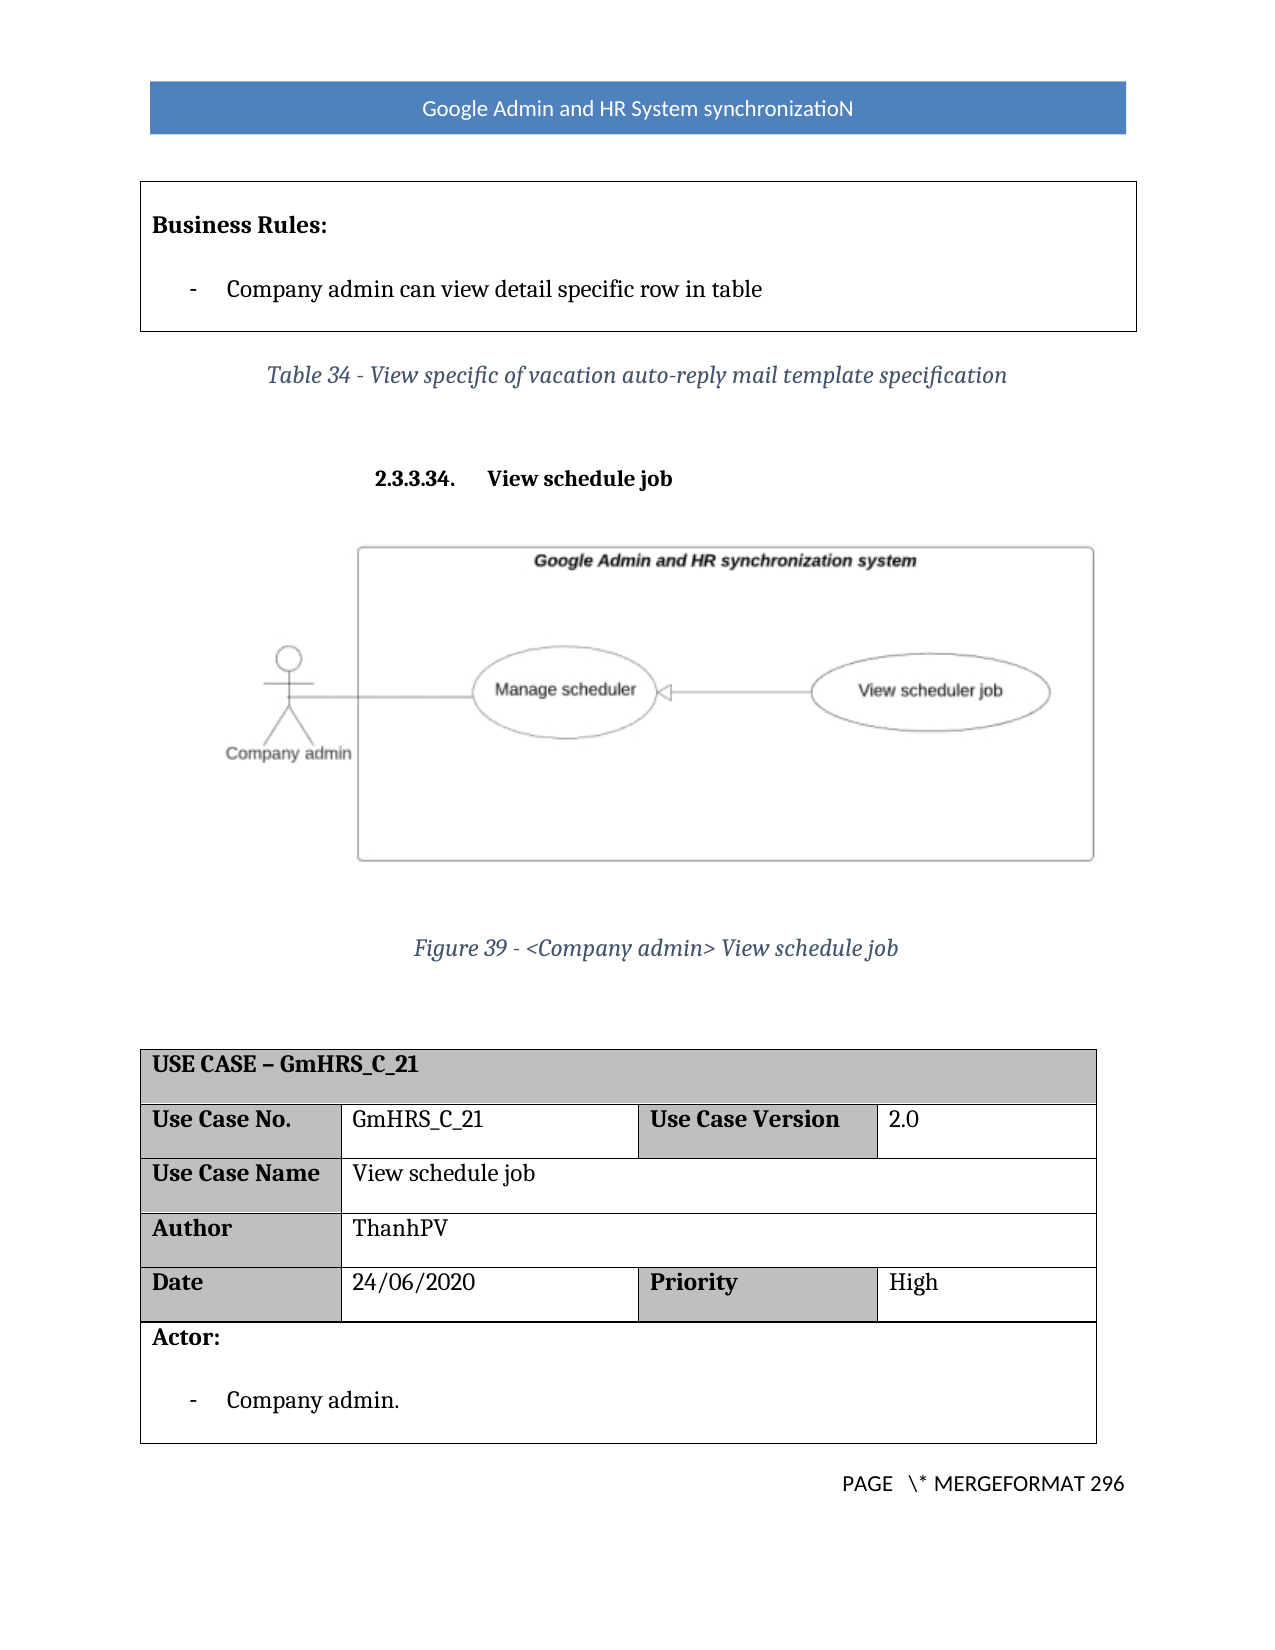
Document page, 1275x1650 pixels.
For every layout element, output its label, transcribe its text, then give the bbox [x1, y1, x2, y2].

table_cell View schedule job [342, 1159, 1096, 1212]
table_cell ThanhPV [342, 1214, 1096, 1267]
table_cell Use Case Version [639, 1105, 877, 1158]
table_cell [141, 1323, 1096, 1443]
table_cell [141, 182, 1136, 331]
table_header USE CASE – GmHRS_C_21 [141, 1050, 1096, 1103]
table_cell 2.0 [878, 1105, 1096, 1158]
table_cell 24/06/2020 [342, 1268, 638, 1321]
subtitle View schedule job [375, 466, 1125, 492]
text Figure 39 - <Company admin> View schedule job [187, 934, 1125, 963]
table_cell Author [141, 1214, 341, 1267]
table_cell High [878, 1268, 1096, 1321]
table_cell Date [141, 1268, 341, 1321]
table_cell Use Case No. [141, 1105, 341, 1158]
table_cell GmHRS_C_21 [342, 1105, 638, 1158]
table_cell Use Case Name [141, 1159, 341, 1212]
table_cell Priority [639, 1268, 877, 1321]
picture [187, 525, 1129, 901]
